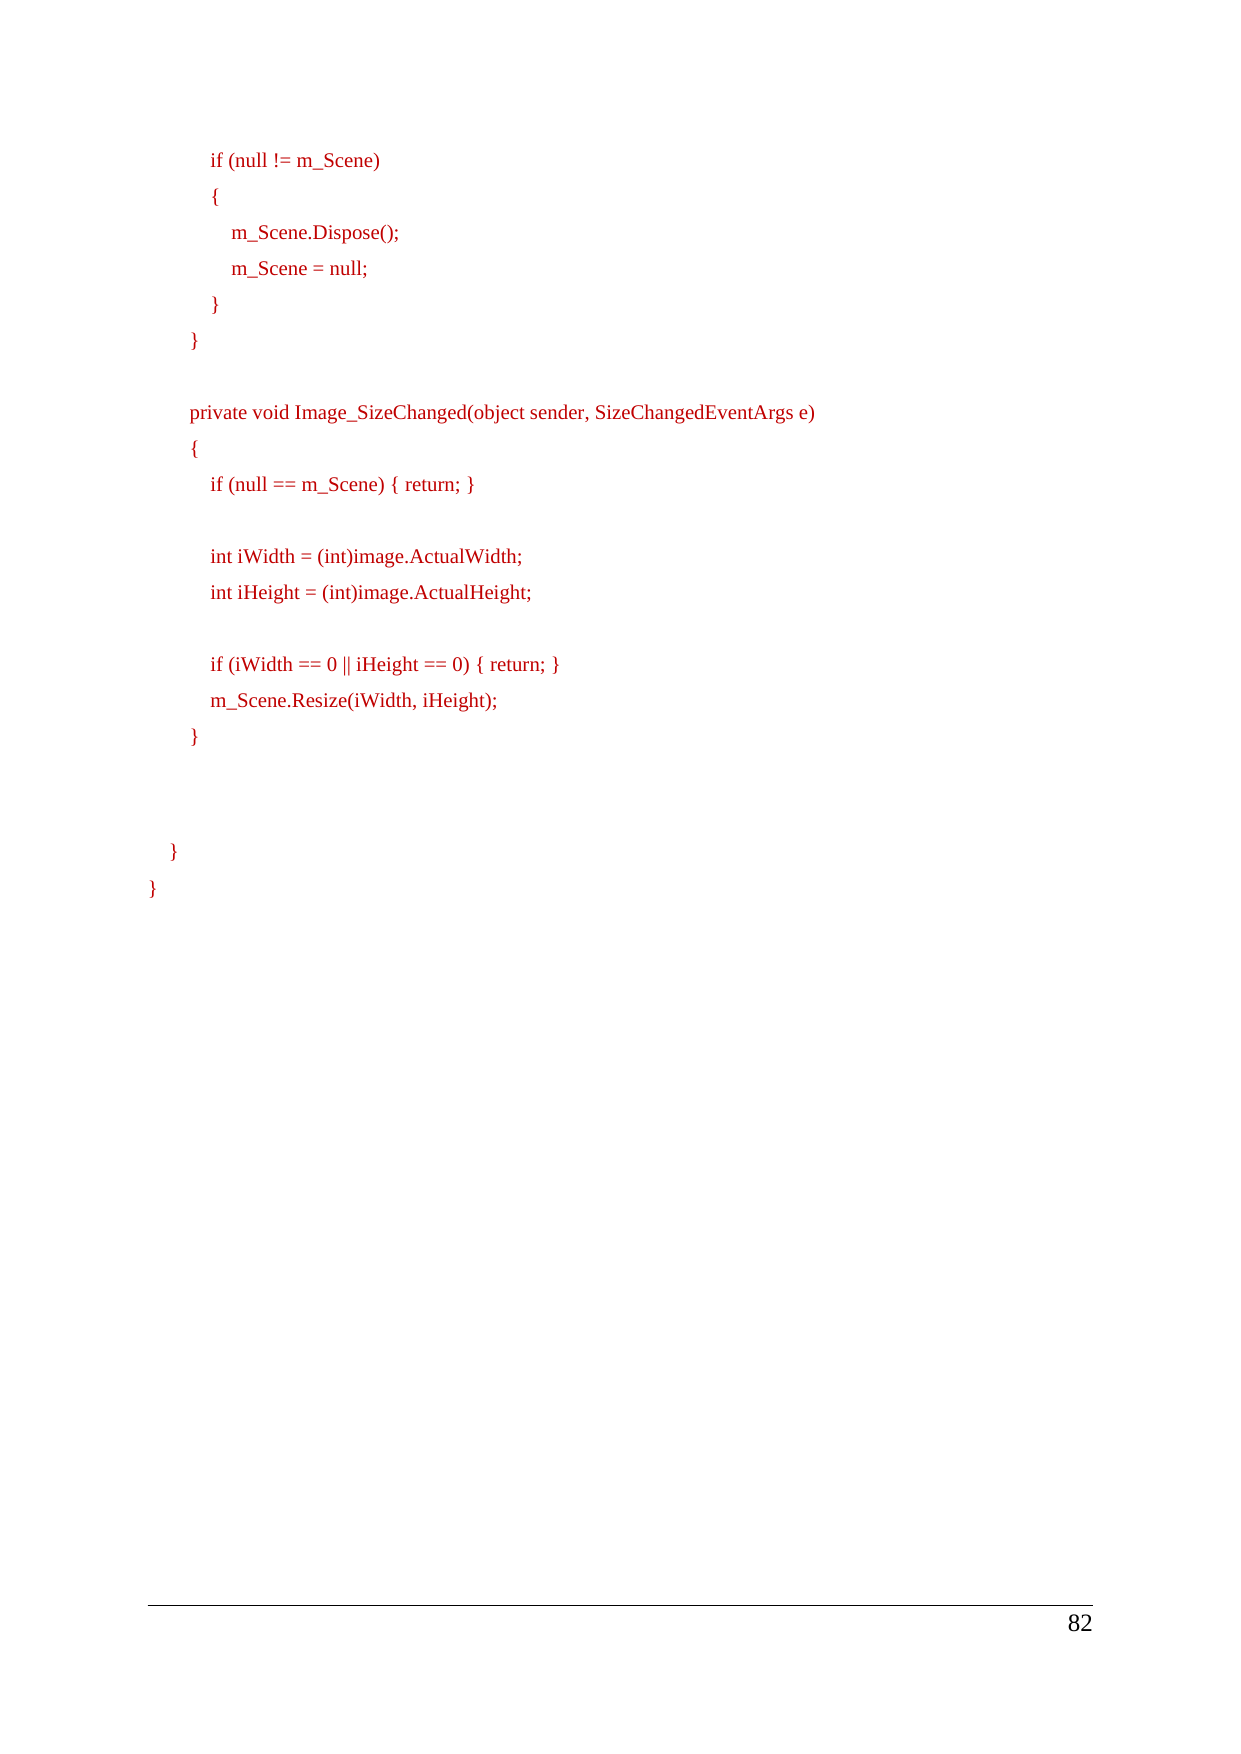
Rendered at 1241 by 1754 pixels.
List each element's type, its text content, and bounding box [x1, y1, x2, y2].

text { [148, 184, 1093, 208]
text private void Image_SizeChanged(object sender, SizeChangedEventArgs e) [148, 400, 1093, 424]
text } [148, 724, 1093, 748]
text if (null == m_Scene) { return; } [148, 472, 1093, 496]
text } [148, 839, 1093, 863]
text m_Scene.Resize(iWidth, iHeight); [148, 688, 1093, 712]
text if (iWidth == 0 || iHeight == 0) { return; } [148, 652, 1093, 676]
text if (null != m_Scene) [148, 148, 1093, 172]
text int iHeight = (int)image.ActualHeight; [148, 580, 1093, 604]
text m_Scene.Dispose(); [148, 220, 1093, 244]
text { [148, 436, 1093, 460]
text m_Scene = null; [148, 256, 1093, 280]
text int iWidth = (int)image.ActualWidth; [148, 544, 1093, 568]
text } [148, 328, 1093, 352]
text } [148, 876, 1093, 899]
text } [148, 292, 1093, 316]
